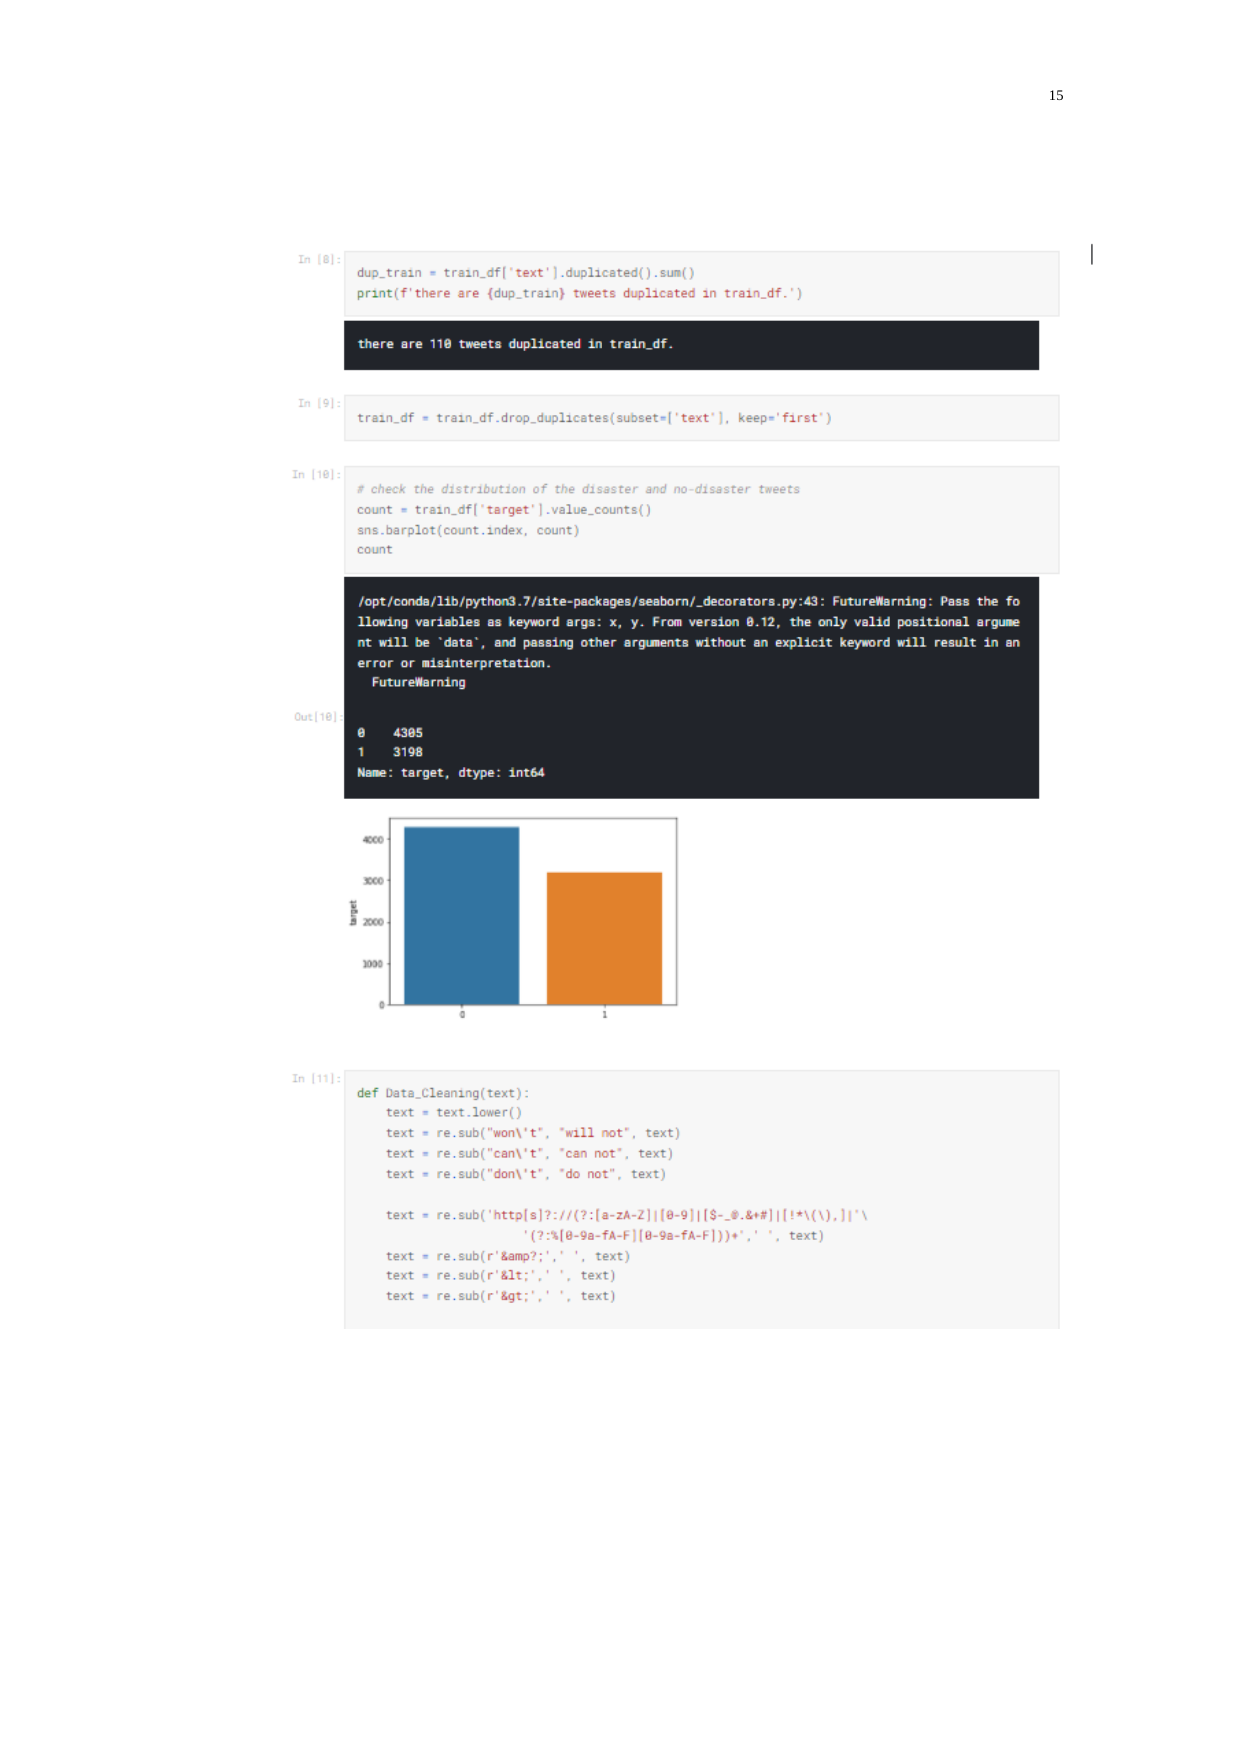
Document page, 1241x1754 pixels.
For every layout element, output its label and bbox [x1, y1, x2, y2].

picture [273, 236, 1101, 1329]
